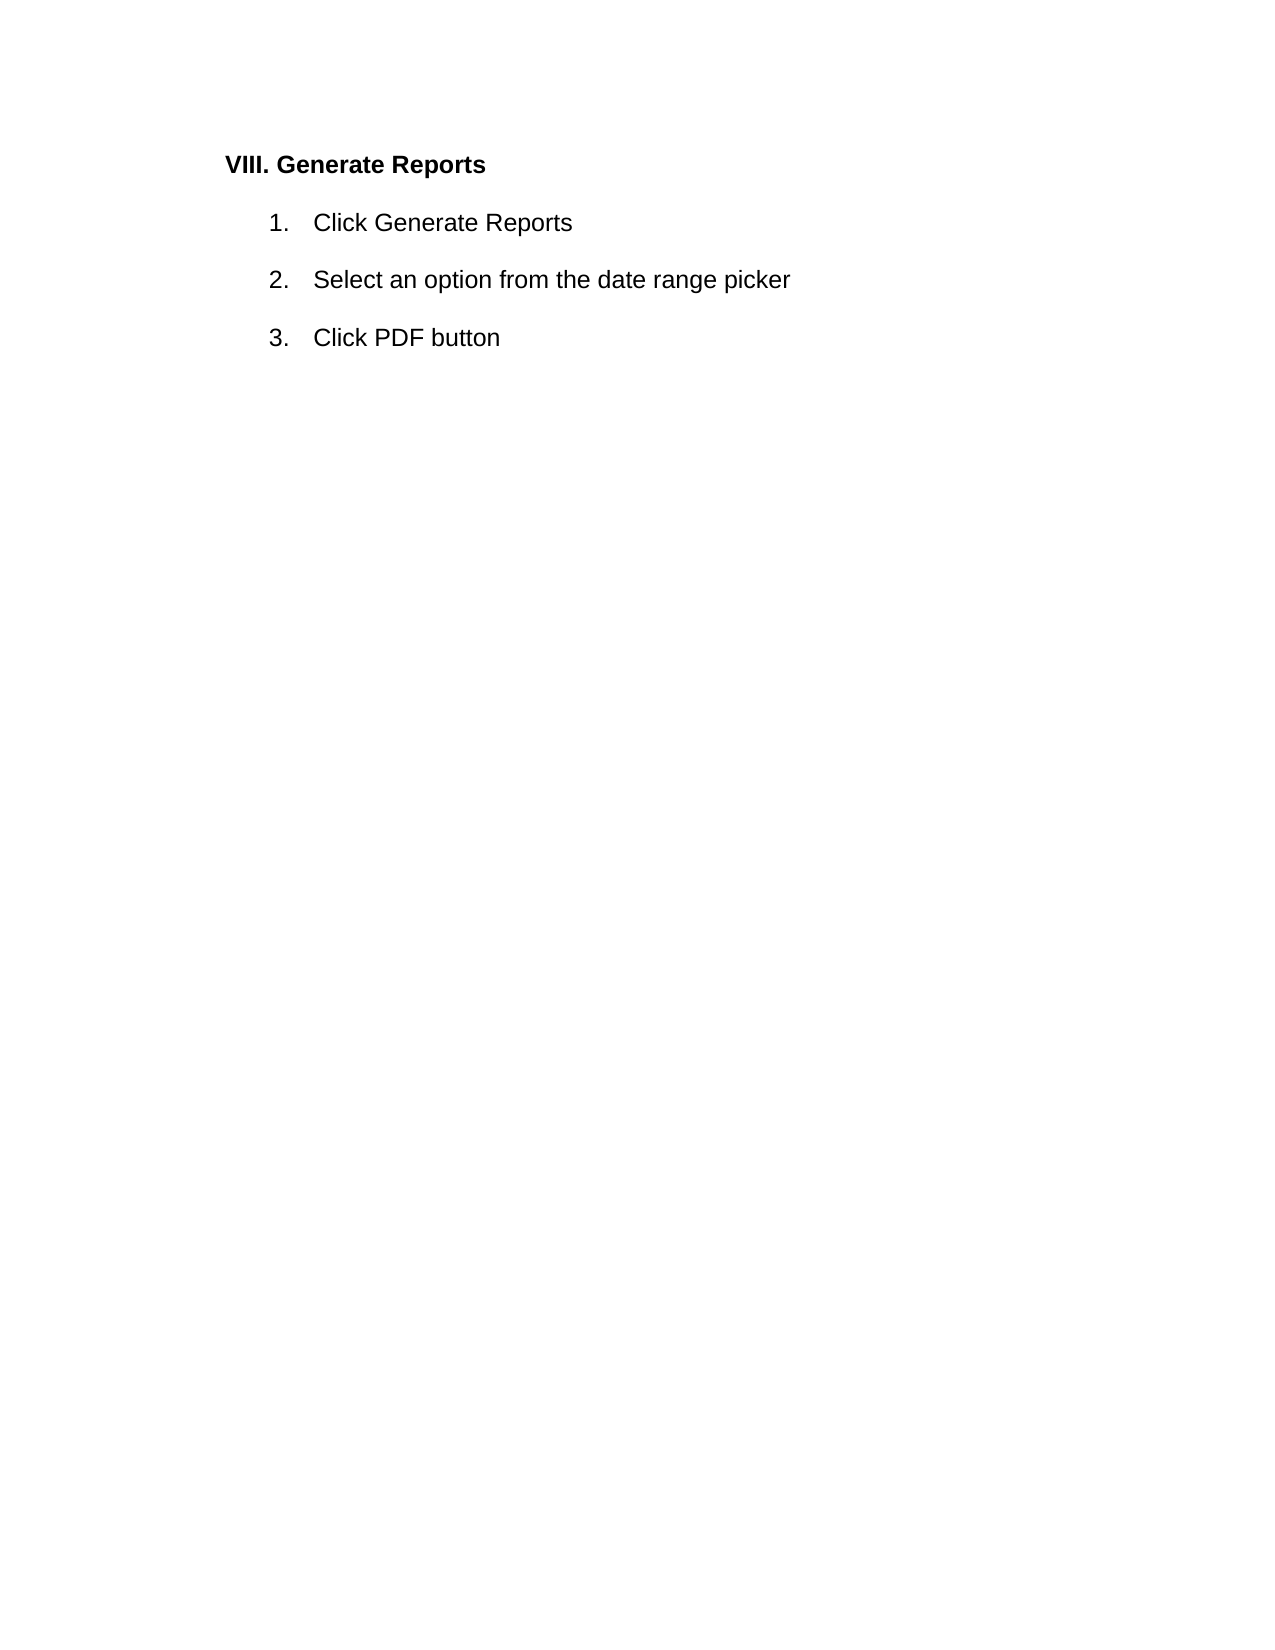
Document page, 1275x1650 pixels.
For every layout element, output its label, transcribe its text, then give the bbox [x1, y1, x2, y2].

list Generate Reports [225, 150, 1125, 179]
list Click Generate Reports [269, 207, 1125, 236]
list Click PDF button [269, 322, 1125, 351]
list Select an option from the date range picker [269, 265, 1125, 294]
